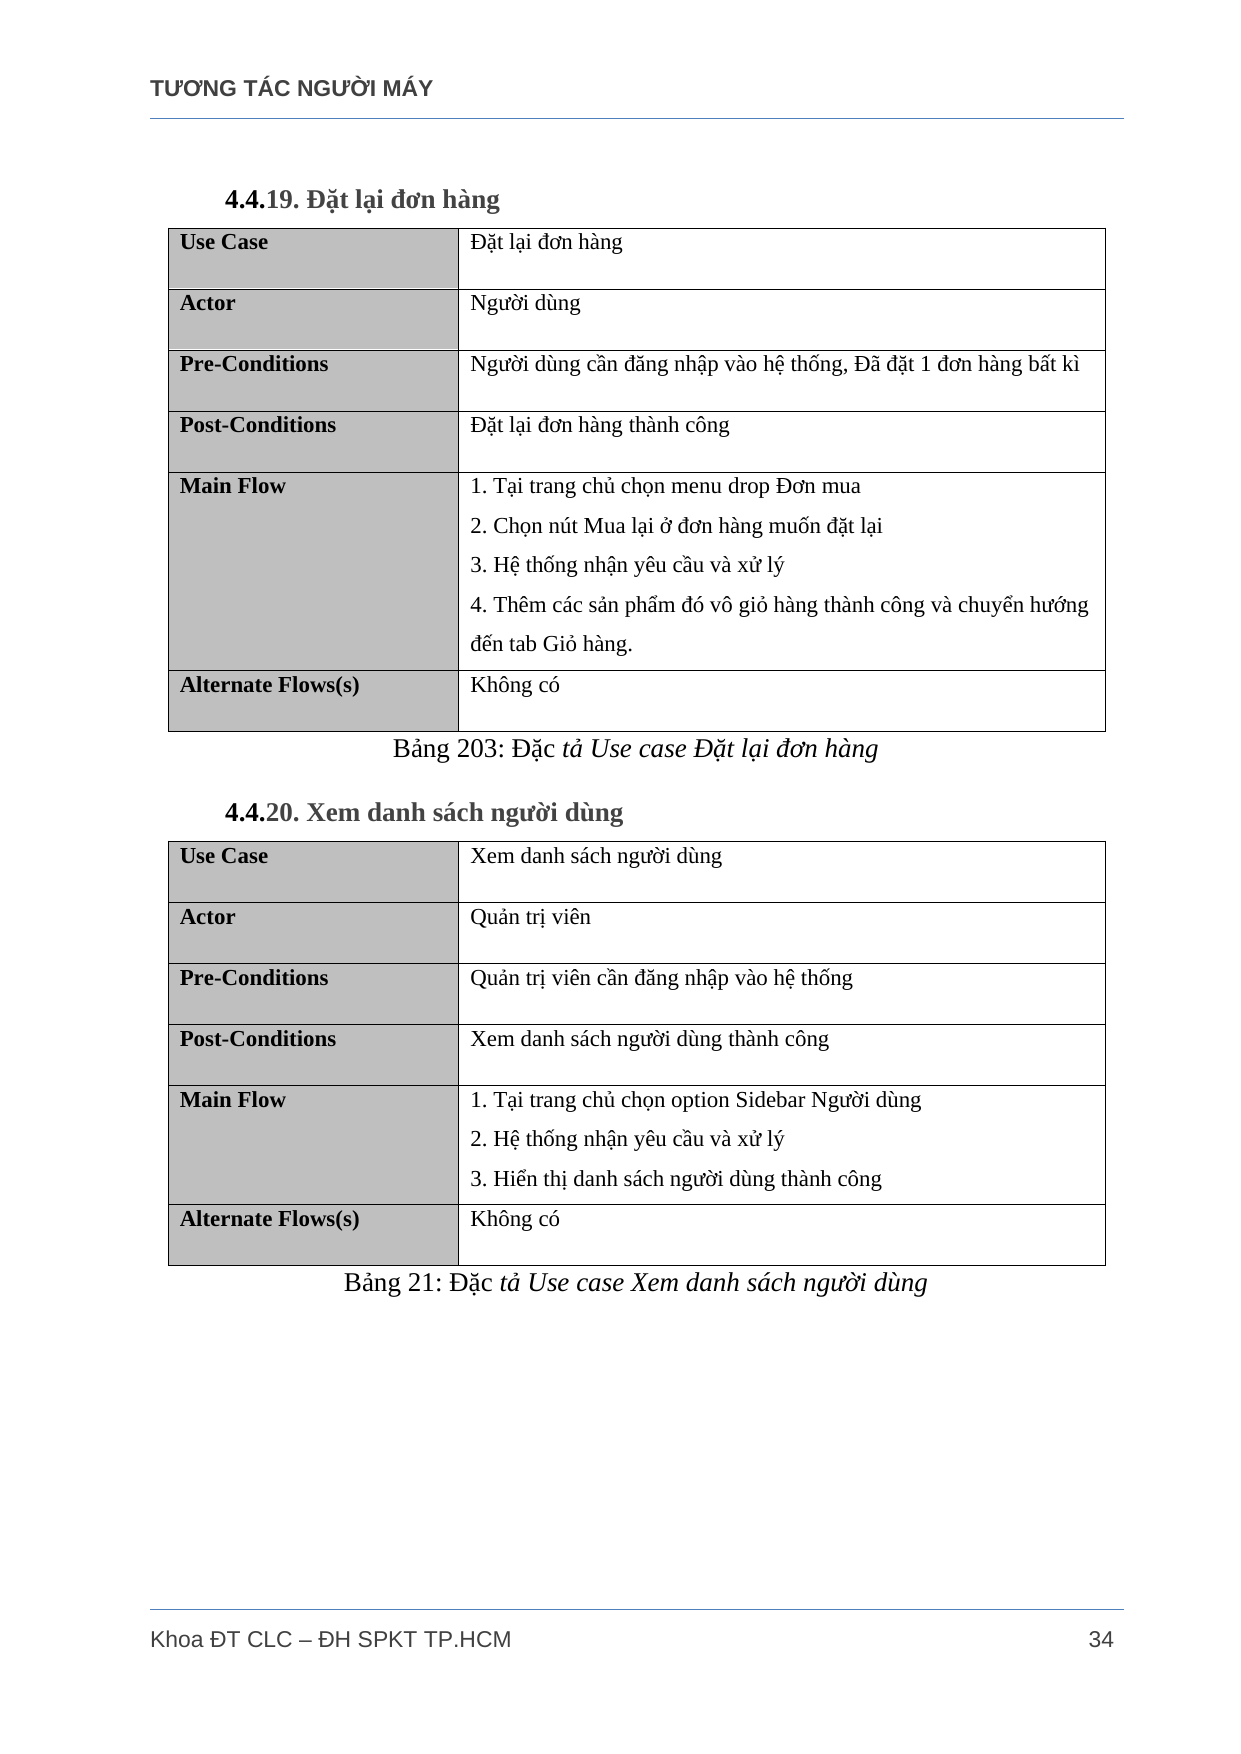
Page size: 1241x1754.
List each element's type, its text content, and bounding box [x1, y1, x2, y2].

subtitle 4.4.19. Đặt lại đơn hàng [150, 183, 1124, 214]
table_cell Actor [169, 903, 458, 963]
table_cell Main Flow [169, 1086, 458, 1204]
table_cell Post-Conditions [169, 412, 458, 472]
table_cell Pre-Conditions [169, 964, 458, 1024]
table_cell Đặt lại đơn hàng thành công [459, 412, 1105, 472]
subtitle 4.4.20. Xem danh sách người dùng [150, 797, 1124, 828]
table_cell Xem danh sách người dùng thành công [459, 1025, 1105, 1085]
text Bảng 20: Đặc tả Use case Đặt lại đơn hàng [150, 732, 1124, 763]
table_header Đặt lại đơn hàng [459, 229, 1105, 288]
table_cell Alternate Flows(s) [169, 671, 458, 731]
table_cell Actor [169, 290, 458, 349]
table_cell Main Flow [169, 473, 458, 670]
table_cell Người dùng cần đăng nhập vào hệ thống, Đã đặt 1 đơn hàng bất kì [459, 351, 1105, 411]
text Bảng 21: Đặc tả Use case Xem danh sách người dùng [150, 1266, 1124, 1297]
table_header Xem danh sách người dùng [459, 842, 1105, 902]
table_cell Không có [459, 671, 1105, 731]
table_cell Post-Conditions [169, 1025, 458, 1085]
table_cell Quản trị viên [459, 903, 1105, 963]
table_header Use Case [169, 842, 458, 902]
table_header Use Case [169, 229, 458, 288]
table_cell Pre-Conditions [169, 351, 458, 411]
table_cell Alternate Flows(s) [169, 1205, 458, 1265]
table_cell 1. Tại trang chủ chọn menu drop Đơn mua 2. Chọn nút Mua lại ở đơn hàng muốn đặt lại 3. Hệ thống nhận yêu cầu và xử lý 4. Thêm các sản phẩm đó vô giỏ hàng thành công và chuyển hướng đến tab Giỏ hàng. [459, 473, 1105, 670]
table_cell 1. Tại trang chủ chọn option Sidebar Người dùng 2. Hệ thống nhận yêu cầu và xử lý 3. Hiển thị danh sách người dùng thành công [459, 1086, 1105, 1204]
table_cell Không có [459, 1205, 1105, 1265]
table_cell Quản trị viên cần đăng nhập vào hệ thống [459, 964, 1105, 1024]
table_cell Người dùng [459, 290, 1105, 349]
